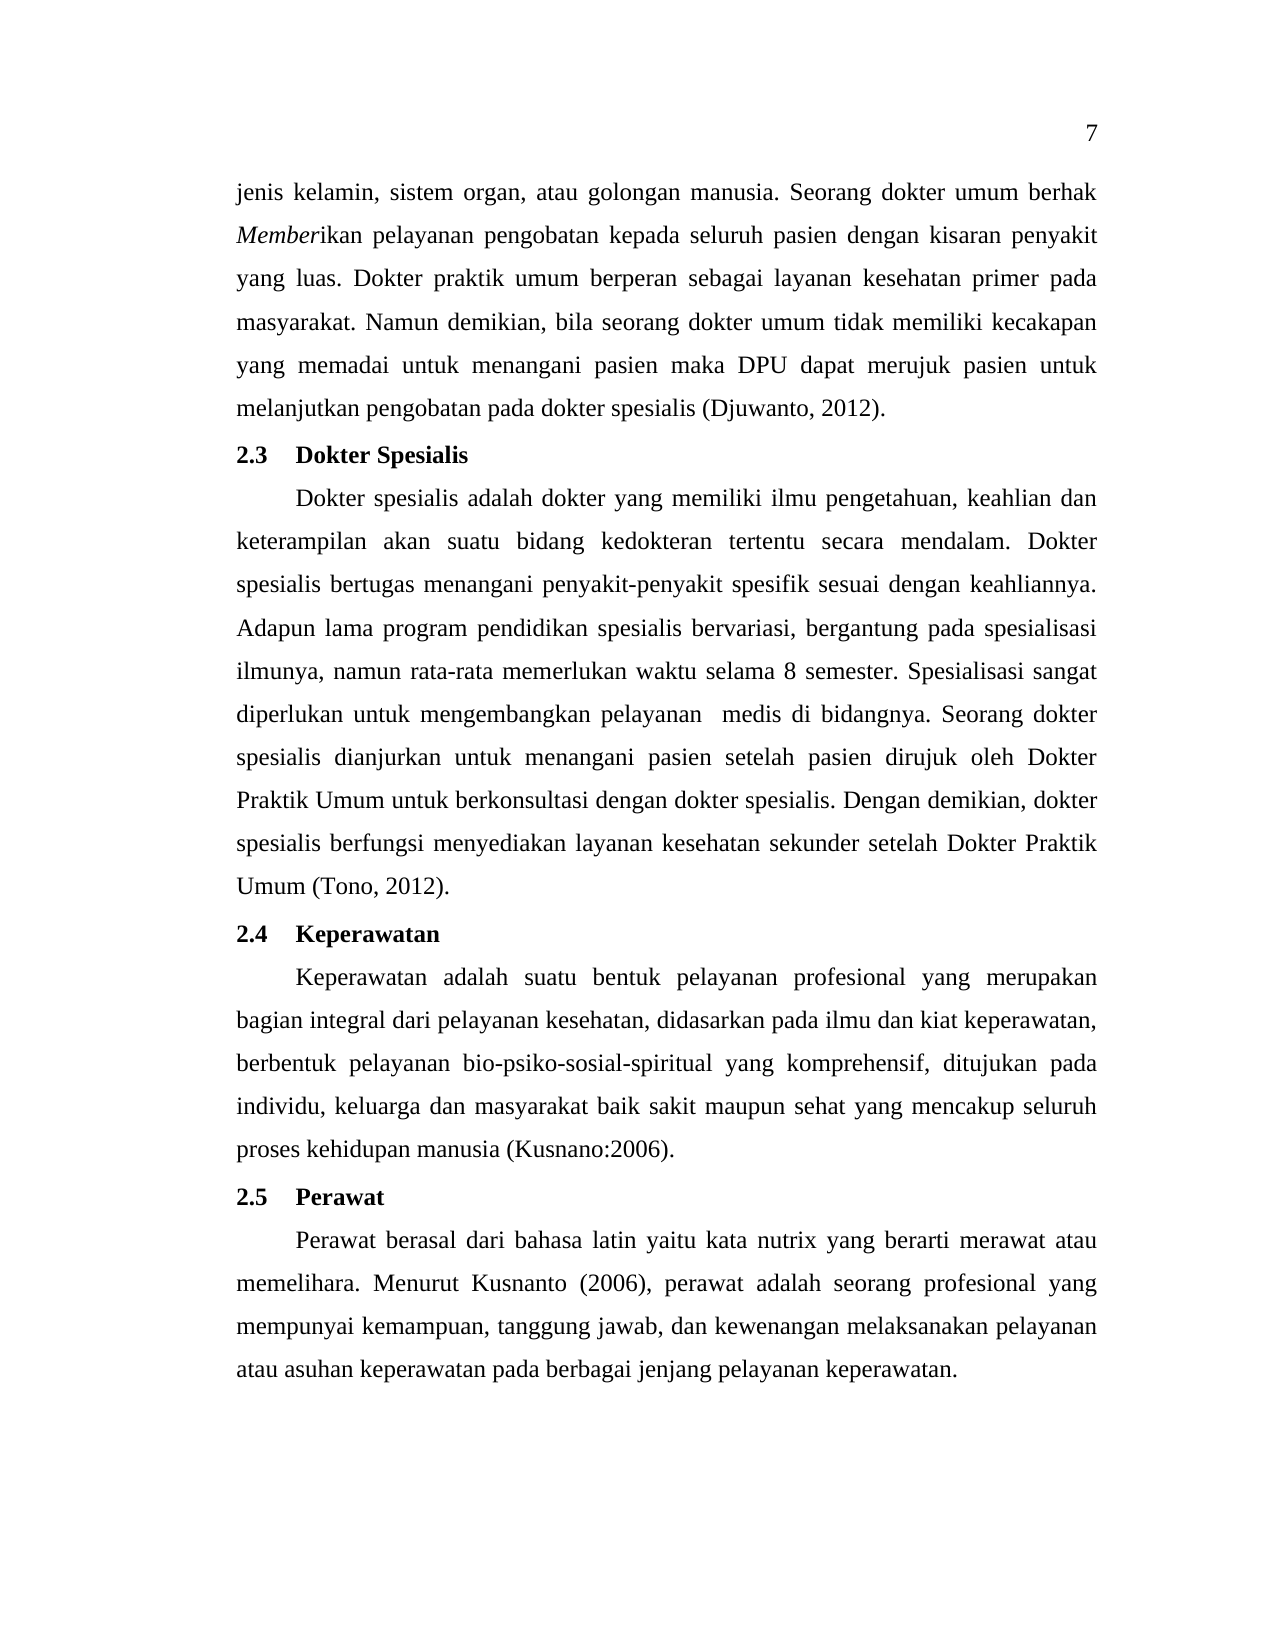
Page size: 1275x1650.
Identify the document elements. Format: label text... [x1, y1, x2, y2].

subtitle Dokter Spesialis [236, 440, 1098, 469]
subtitle Perawat [236, 1182, 1098, 1210]
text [236, 177, 1098, 422]
text Perawat berasal dari bahasa latin yaitu kata nutrix yang berarti merawat atau memelihara. Menurut Kusnanto (2006), perawat adalah seorang profesional yang mempunyai kemampuan, tanggung jawab, dan kewenangan melaksanakan pelayanan atau asuhan keperawatan pada berbagai jenjang pelayanan keperawatan. [236, 1225, 1098, 1383]
text Dokter spesialis adalah dokter yang memiliki ilmu pengetahuan, keahlian dan keterampilan akan suatu bidang kedokteran tertentu secara mendalam. Dokter spesialis bertugas menangani penyakit-penyakit spesifik sesuai dengan keahliannya. Adapun lama program pendidikan spesialis bervariasi, bergantung pada spesialisasi ilmunya, namun rata-rata memerlukan waktu selama 8 semester. Spesialisasi sangat diperlukan untuk mengembangkan pelayanan medis di bidangnya. Seorang dokter spesialis dianjurkan untuk menangani pasien setelah pasien dirujuk oleh Dokter Praktik Umum untuk berkonsultasi dengan dokter spesialis. Dengan demikian, dokter spesialis berfungsi menyediakan layanan kesehatan sekunder setelah Dokter Praktik Umum (Tono, 2012). [236, 483, 1098, 900]
subtitle Keperawatan [236, 919, 1098, 947]
text Keperawatan adalah suatu bentuk pelayanan profesional yang merupakan bagian integral dari pelayanan kesehatan, didasarkan pada ilmu dan kiat keperawatan, berbentuk pelayanan bio-psiko-sosial-spiritual yang komprehensif, ditujukan pada individu, keluarga dan masyarakat baik sakit maupun sehat yang mencakup seluruh proses kehidupan manusia (Kusnano:2006). [236, 962, 1098, 1163]
